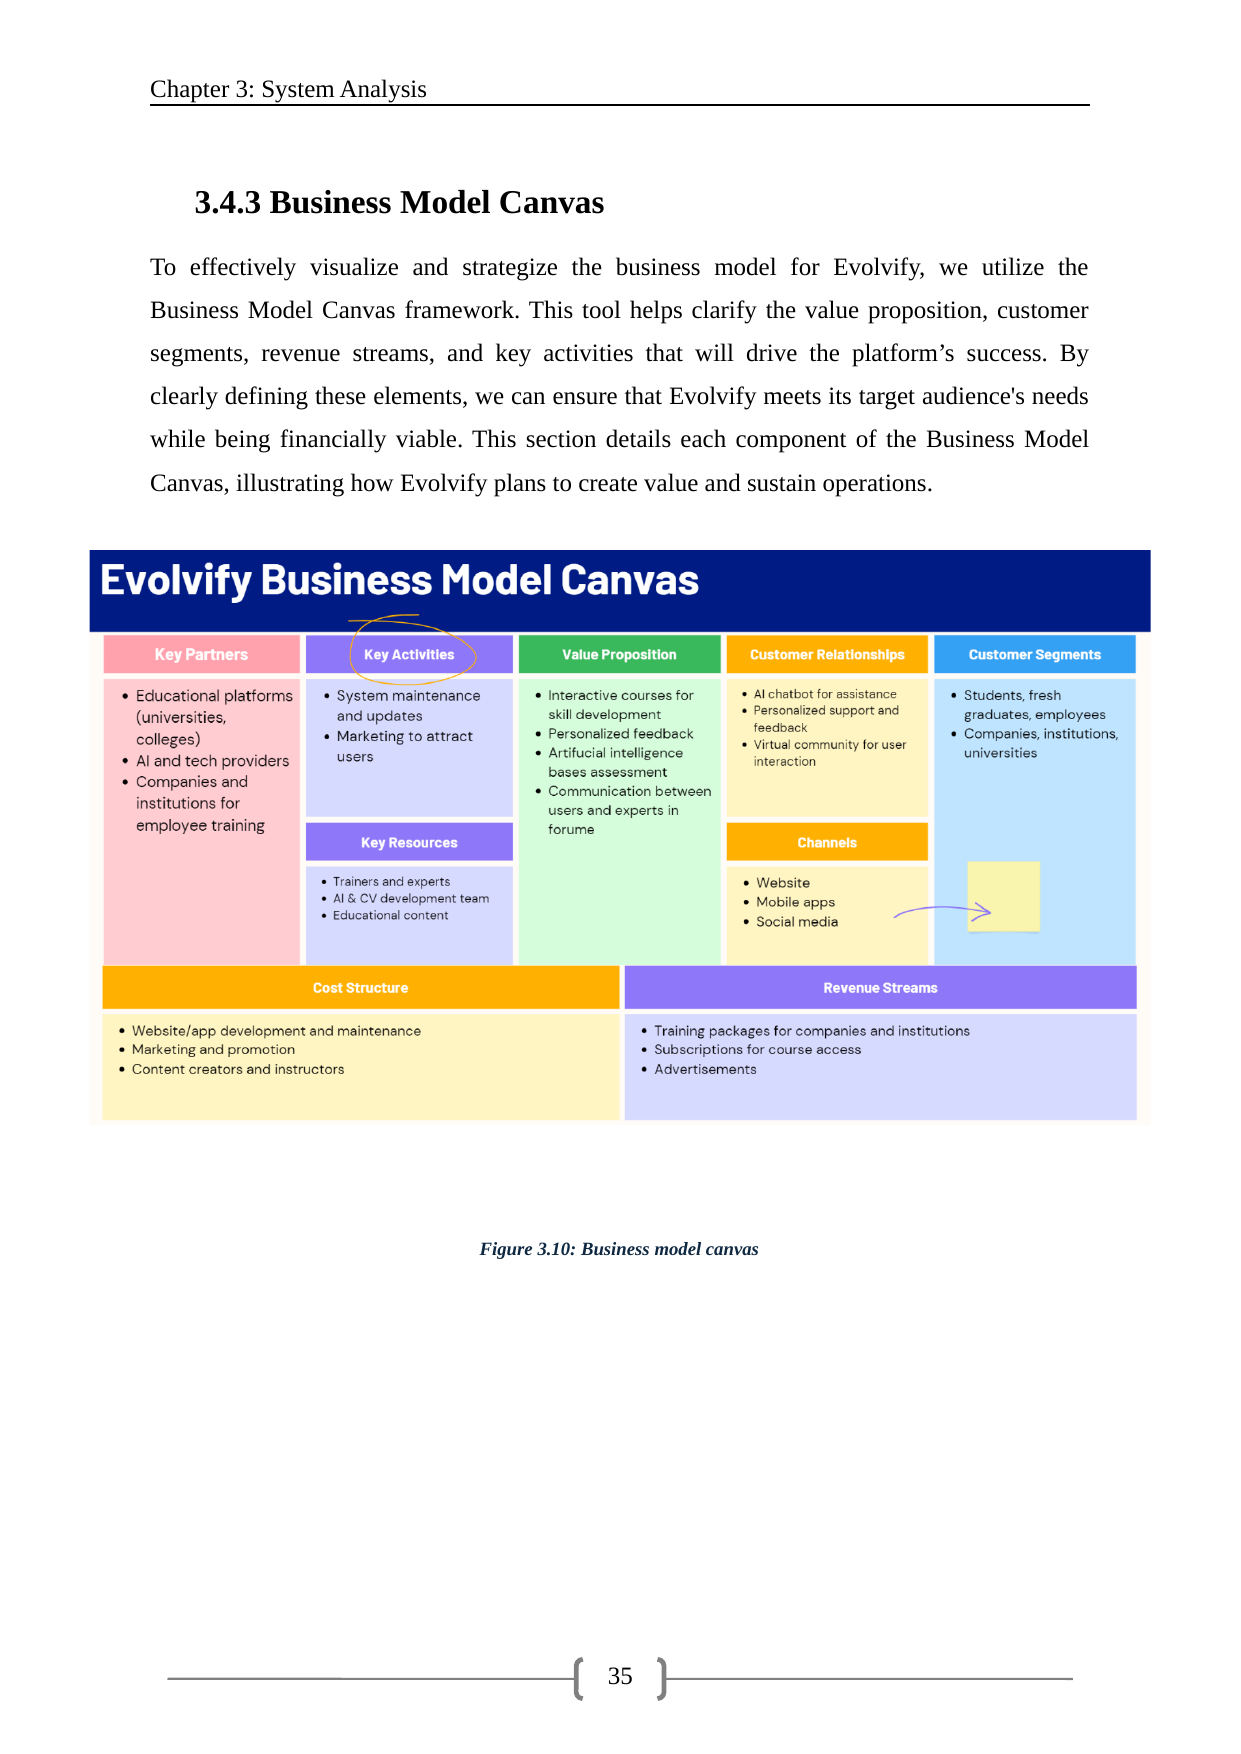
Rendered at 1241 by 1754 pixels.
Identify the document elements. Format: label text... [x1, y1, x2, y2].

picture [89, 550, 1151, 1125]
subtitle Business Model Canvas [194, 182, 1090, 220]
text To effectively visualize and strategize the business model for Evolvify, we utilize the Business Model Canvas framework. This tool helps clarify the value proposition, customer segments, revenue streams, and key activities that will drive the platform’s success. By clearly defining these elements, we can ensure that Evolvify meets its target audience's needs while being financially viable. This section details each component of the Business Model Canvas, illustrating how Evolvify plans to create value and sustain operations. [150, 252, 1090, 496]
